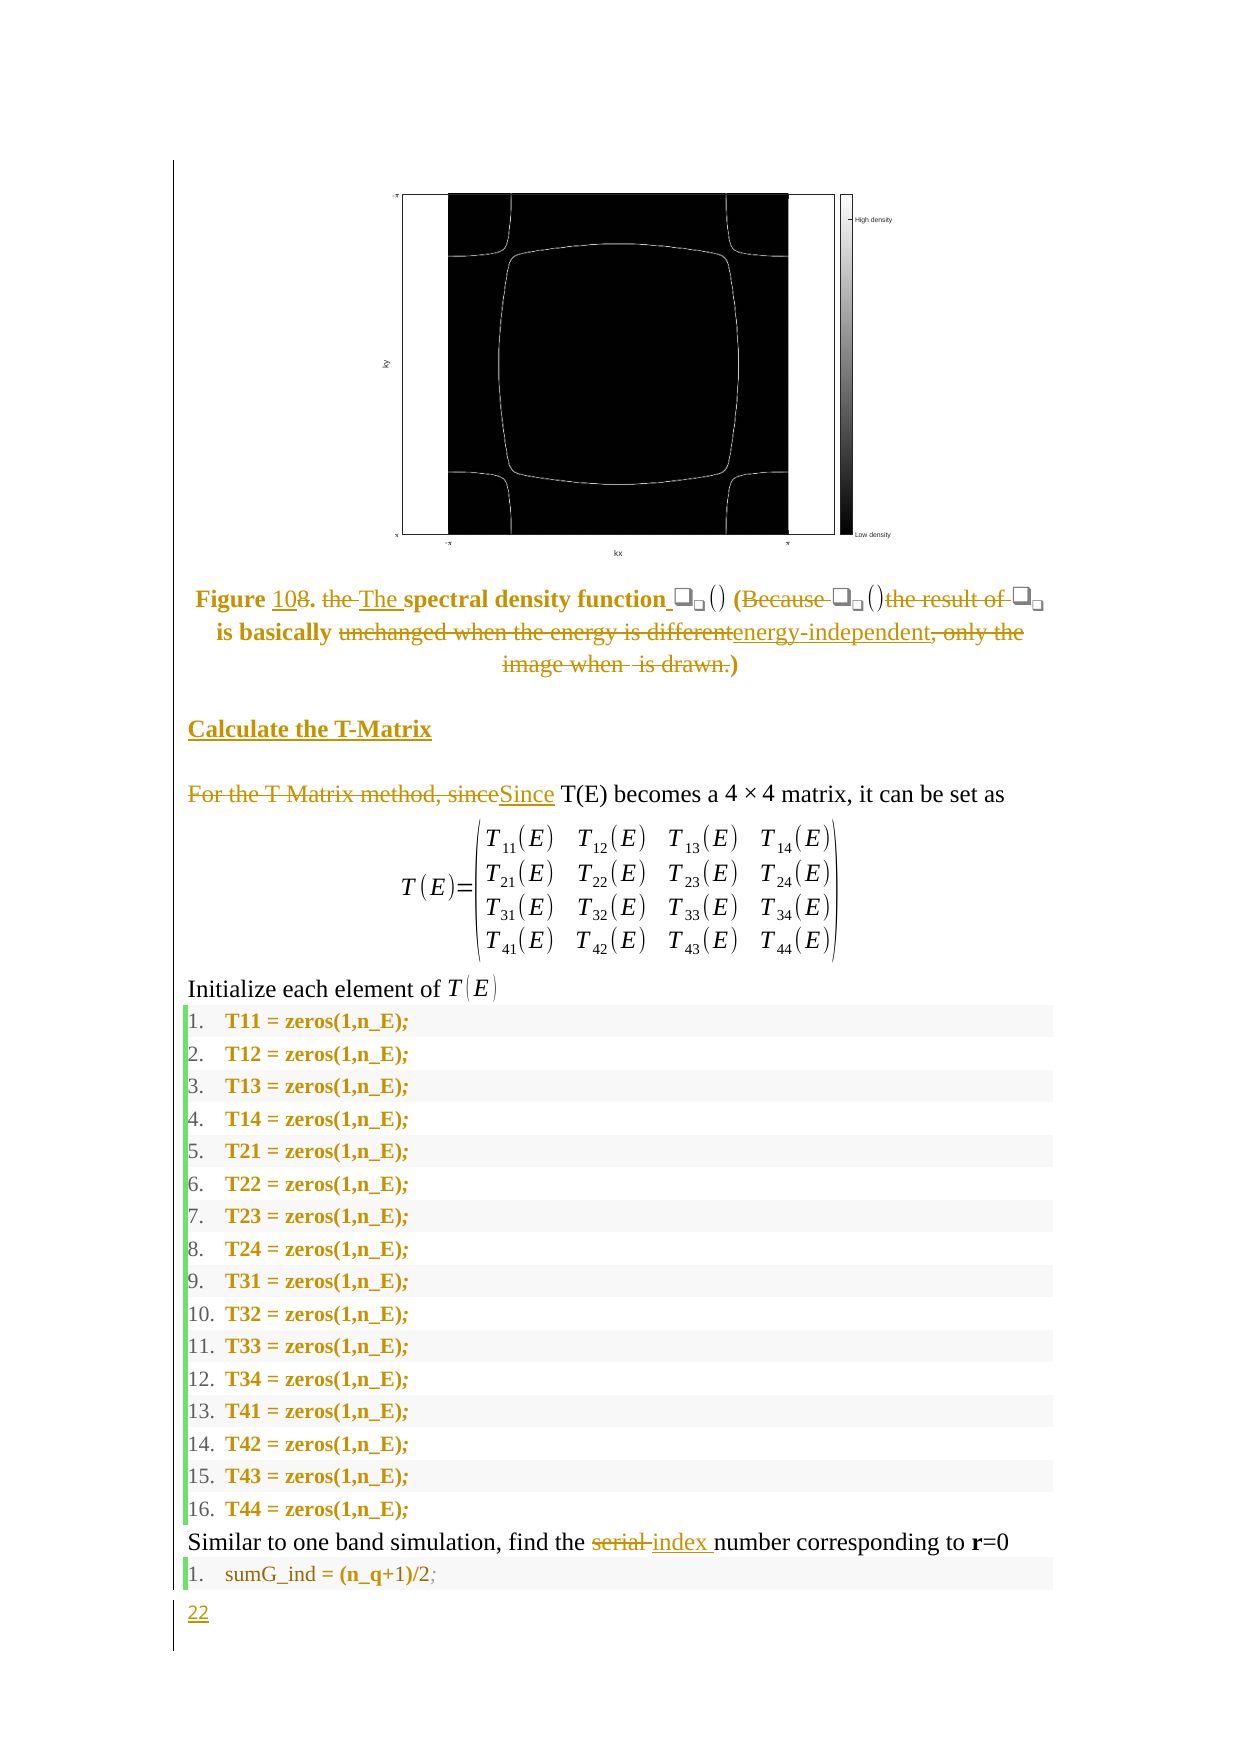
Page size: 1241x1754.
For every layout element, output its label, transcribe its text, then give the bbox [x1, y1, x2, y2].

list T12 = zeros(1,n_E); [188, 1037, 1053, 1070]
list T23 = zeros(1,n_E); [188, 1200, 1053, 1232]
list T31 = zeros(1,n_E); [188, 1265, 1053, 1297]
list T43 = zeros(1,n_E); [188, 1460, 1053, 1492]
list sumG_ind = (n_q+1)/2; [188, 1557, 1053, 1590]
text T(E) becomes a matrix, it can be set as [187, 777, 1053, 810]
text Initialize each element of [187, 972, 1053, 1005]
list T11 = zeros(1,n_E); [188, 1005, 1053, 1037]
text Similar to one band simulation, find the number corresponding to r=0 [187, 1525, 1053, 1557]
list T13 = zeros(1,n_E); [188, 1070, 1053, 1102]
list T21 = zeros(1,n_E); [188, 1135, 1053, 1167]
list T41 = zeros(1,n_E); [188, 1395, 1053, 1427]
list T33 = zeros(1,n_E); [188, 1330, 1053, 1362]
list T34 = zeros(1,n_E); [188, 1362, 1053, 1395]
list T32 = zeros(1,n_E); [188, 1297, 1053, 1330]
text Figure . spectral density function ( is basically ) [187, 582, 1053, 680]
list T22 = zeros(1,n_E); [188, 1167, 1053, 1200]
list T14 = zeros(1,n_E); [188, 1102, 1053, 1135]
list T24 = zeros(1,n_E); [188, 1232, 1053, 1265]
list T44 = zeros(1,n_E); [188, 1492, 1053, 1525]
list T42 = zeros(1,n_E); [188, 1427, 1053, 1460]
